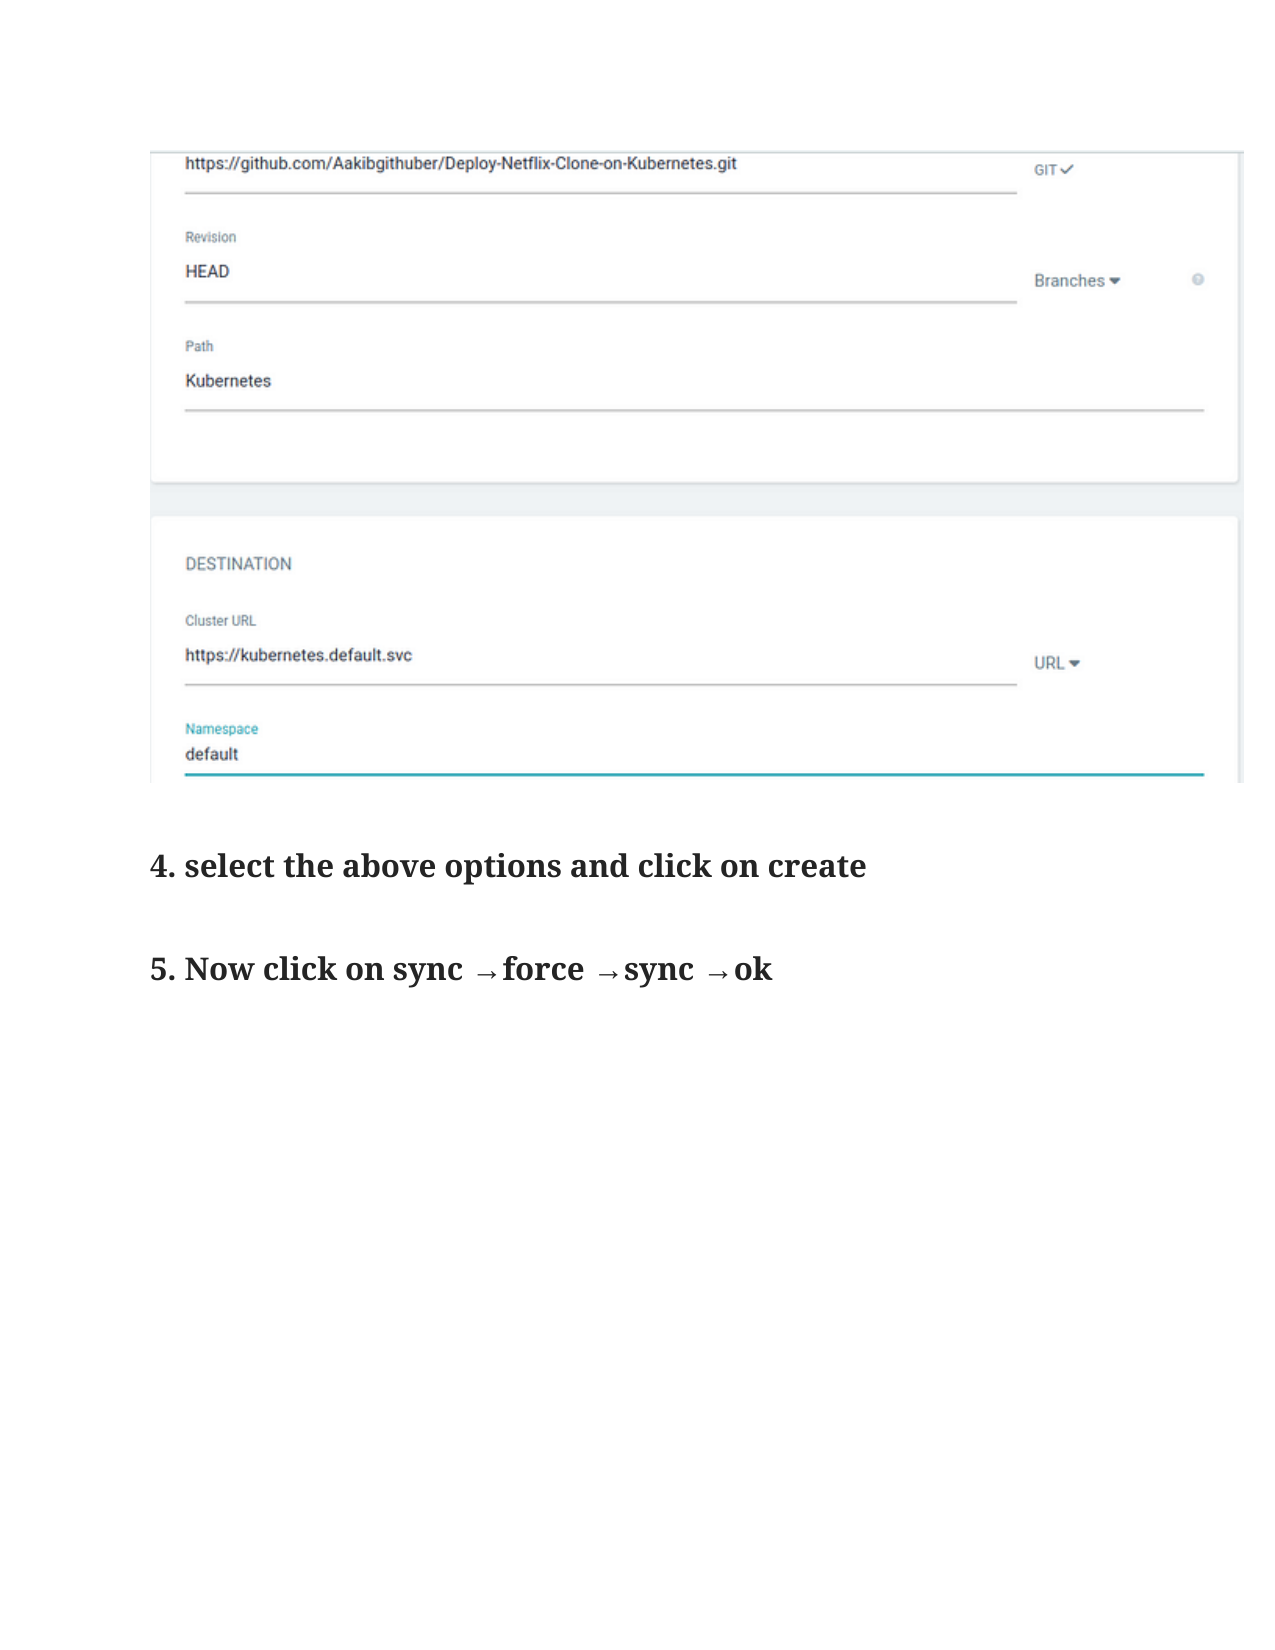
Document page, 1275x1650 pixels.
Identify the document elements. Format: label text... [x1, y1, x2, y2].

picture [150, 150, 1244, 783]
text 5. Now click on sync →force →sync →ok [150, 940, 1125, 990]
text 4. select the above options and click on create [150, 836, 1125, 886]
